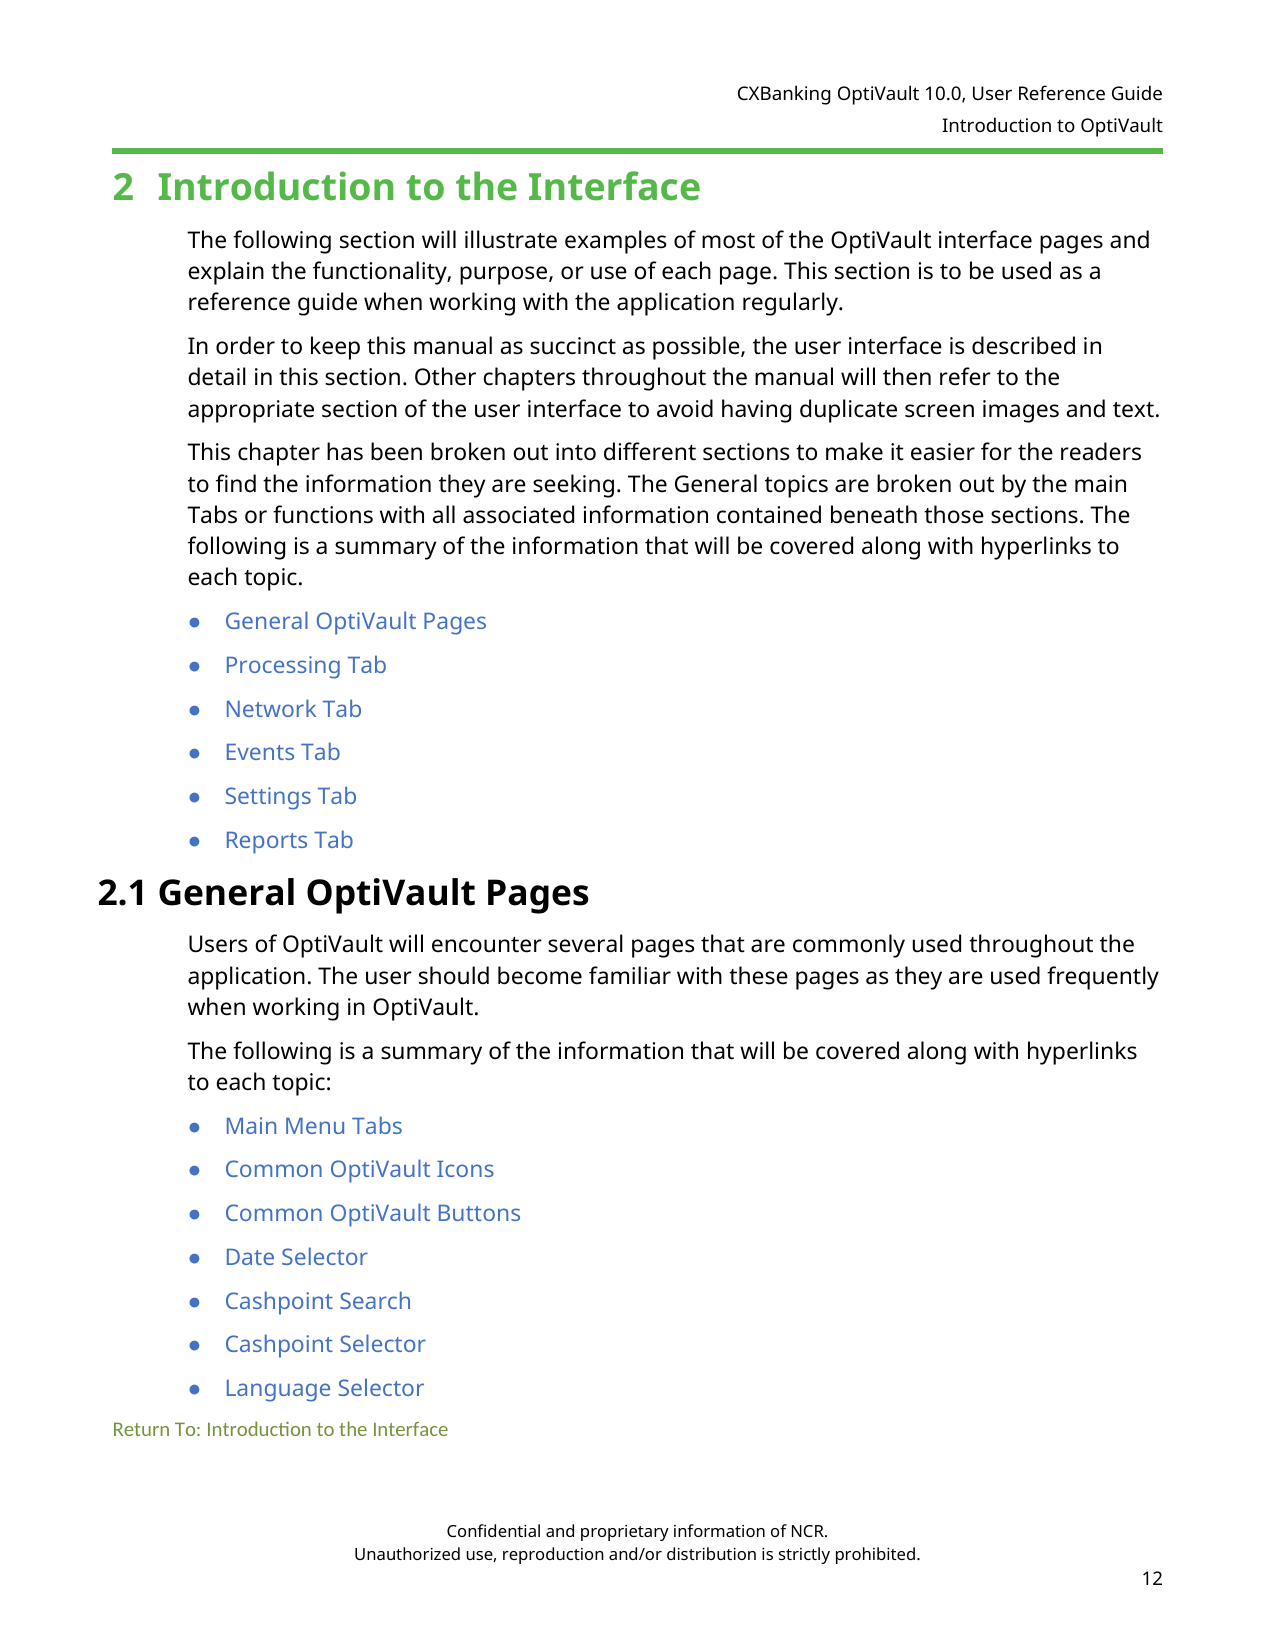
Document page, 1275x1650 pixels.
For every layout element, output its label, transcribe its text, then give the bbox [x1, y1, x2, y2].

list Processing Tab [187, 649, 1163, 680]
subtitle General OptiVault Pages [97, 868, 1163, 916]
list Cashpoint Selector [187, 1328, 1163, 1359]
list Date Selector [187, 1241, 1163, 1272]
list General OptiVault Pages [187, 605, 1163, 636]
list Main Menu Tabs [187, 1109, 1163, 1141]
text The following section will illustrate examples of most of the OptiVault interface pages and explain the functionality, purpose, or use of each page. This section is to be used as a reference guide when working with the application regularly. [187, 224, 1163, 318]
subtitle Introduction to the Interface [112, 160, 1163, 211]
text Users of OptiVault will encounter several pages that are commonly used throughout the application. The user should become familiar with these pages as they are used frequently when working in OptiVault. [187, 928, 1163, 1022]
list Cashpoint Search [187, 1284, 1163, 1316]
text The following is a summary of the information that will be covered along with hyperlinks to each topic: [187, 1034, 1163, 1097]
text Return To: Introduction to the Interface [112, 1416, 1163, 1441]
list Common OptiVault Icons [187, 1153, 1163, 1184]
text This chapter has been broken out into different sections to make it easier for the readers to find the information they are seeking. The General topics are broken out by the main Tabs or functions with all associated information contained beneath those sections. The following is a summary of the information that will be covered along with hyperlinks to each topic. [187, 436, 1163, 593]
list Events Tab [187, 736, 1163, 768]
list Common OptiVault Buttons [187, 1197, 1163, 1228]
list Network Tab [187, 693, 1163, 724]
list Reports Tab [187, 824, 1163, 855]
list System Tab [187, 780, 1163, 811]
list Language Selector [187, 1372, 1163, 1403]
text In order to keep this manual as succinct as possible, the user interface is described in detail in this section. Other chapters throughout the manual will then refer to the appropriate section of the user interface to avoid having duplicate screen images and text. [187, 330, 1163, 424]
